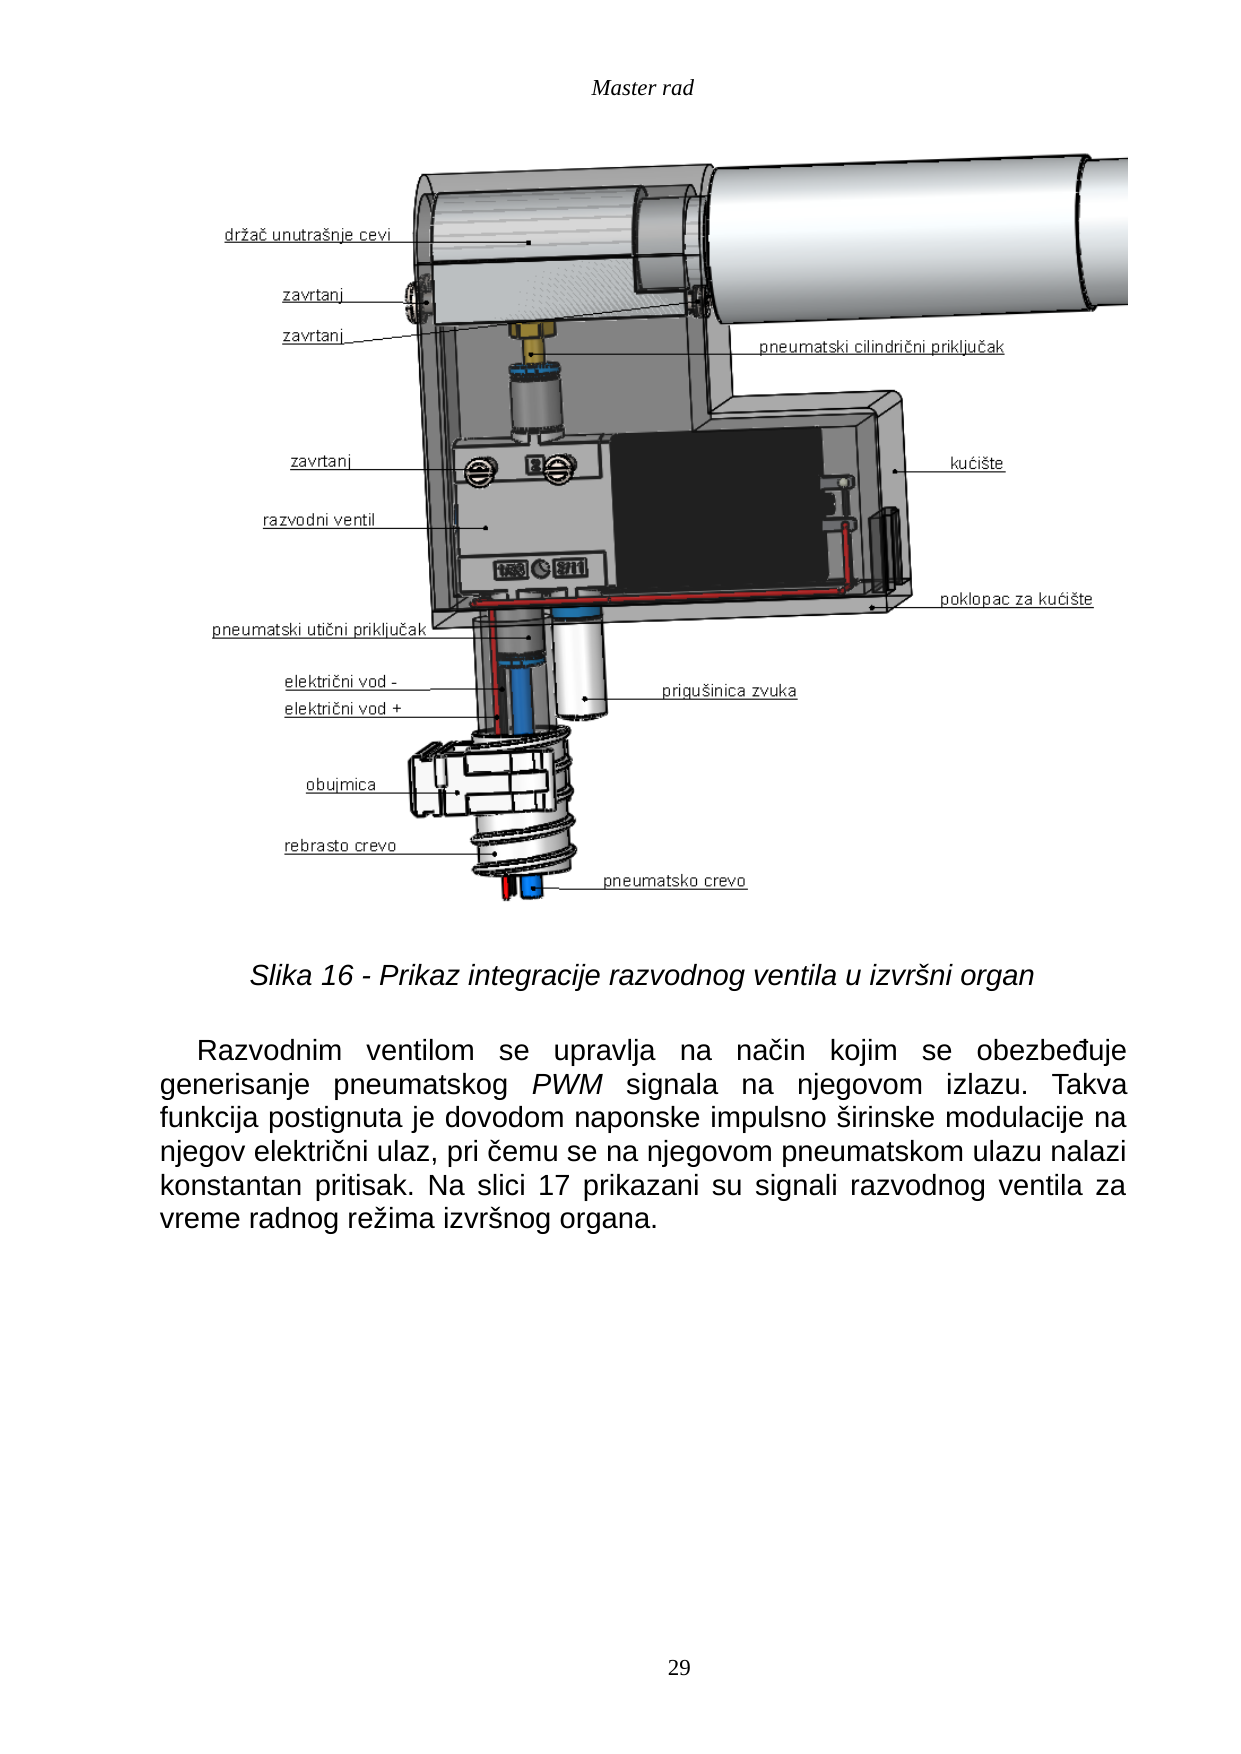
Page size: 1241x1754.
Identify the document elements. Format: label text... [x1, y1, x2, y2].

text Slika 16 - Prikaz integracije razvodnog ventila u izvršni organ [159, 958, 1128, 992]
picture [159, 150, 1128, 917]
text Razvodnim ventilom se upravlja na način kojim se obezbeđuje generisanje pneumatskog PWM signala na njegovom izlazu. Takva funkcija postignuta je dovodom naponske impulsno širinske modulacije na njegov električni ulaz, pri čemu se na njegovom pneumatskom ulazu nalazi konstantan pritisak. Na slici 17 prikazani su signali razvodnog ventila za vreme radnog režima izvršnog organa. [159, 1033, 1128, 1234]
